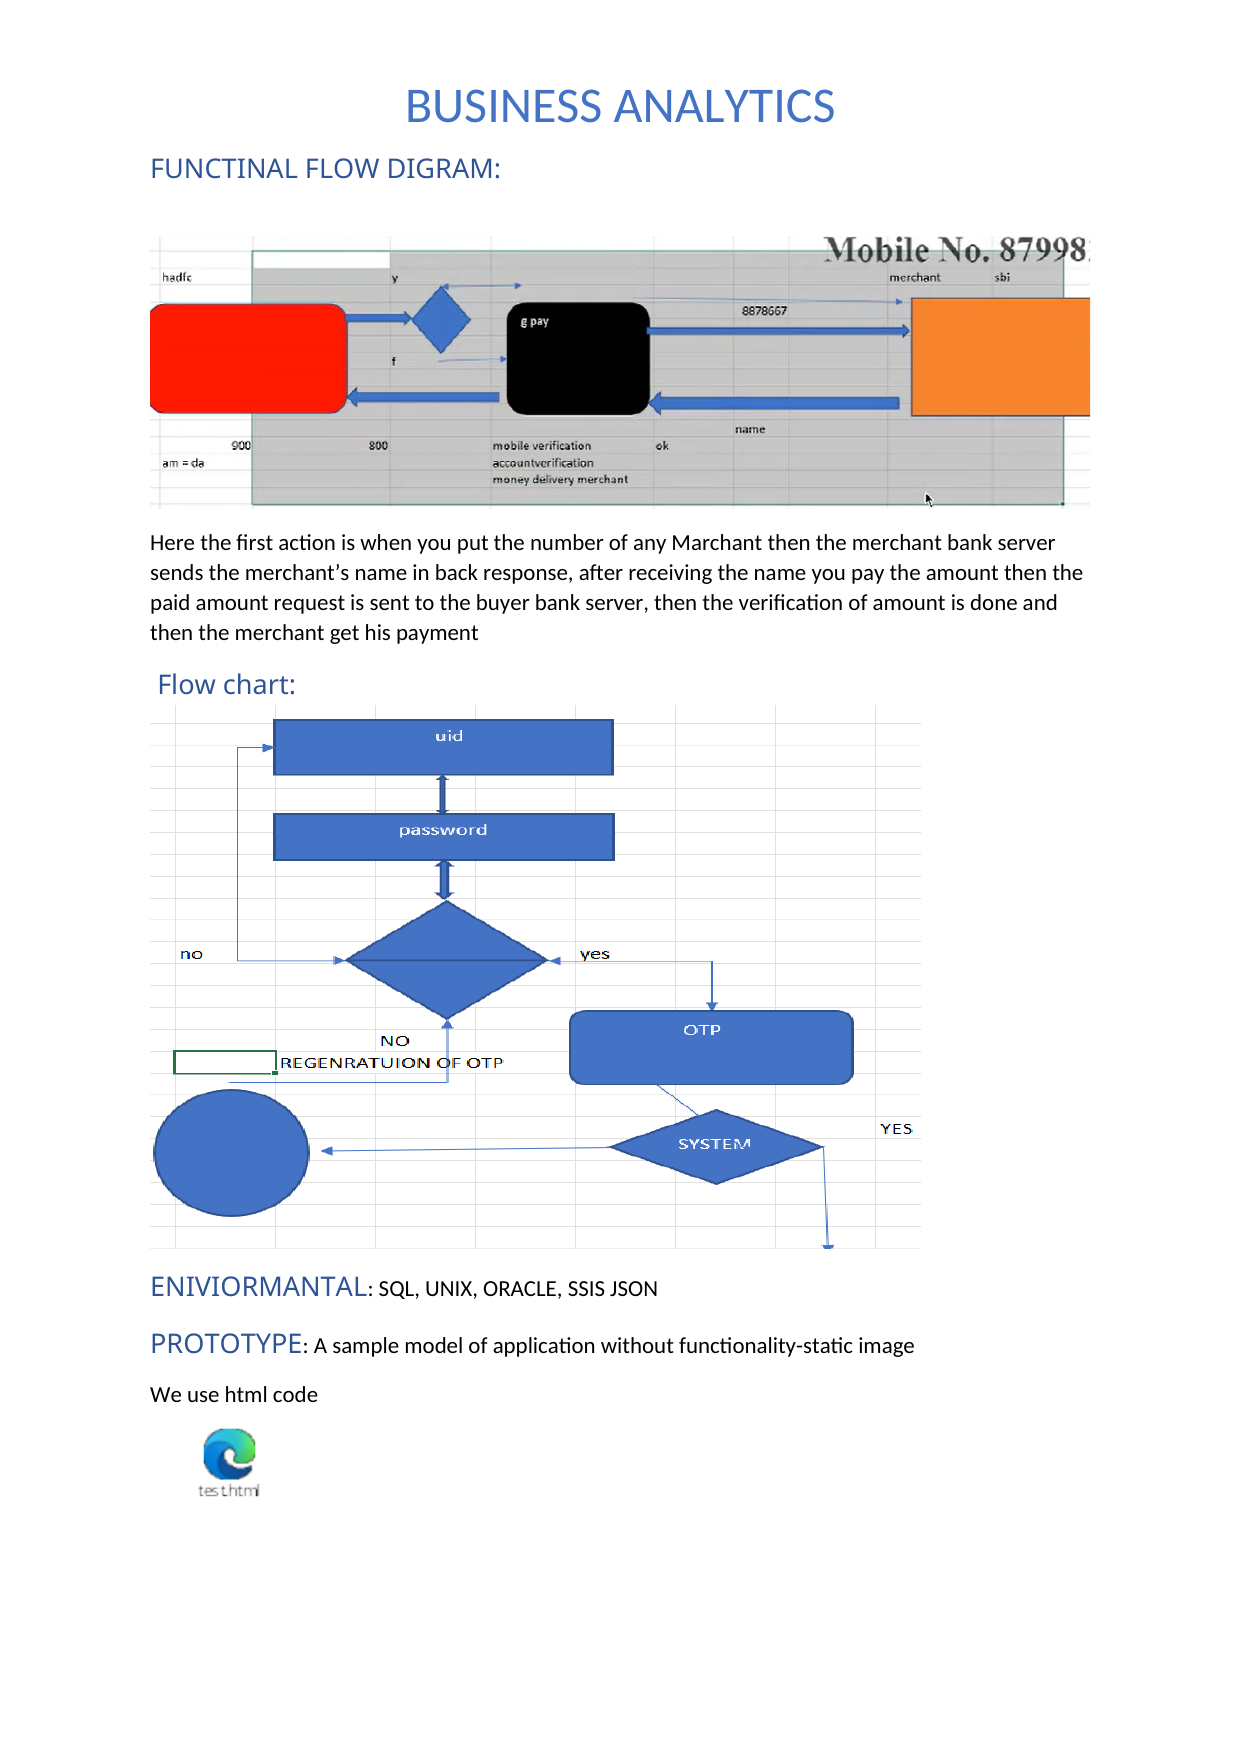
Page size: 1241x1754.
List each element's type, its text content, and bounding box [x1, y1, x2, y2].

subtitle Flow chart: [150, 665, 1090, 702]
picture [150, 236, 1091, 509]
text ENIVIORMANTAL: SQL, UNIX, ORACLE, SSIS JSON [150, 1268, 1090, 1304]
text PROTOTYPE: A sample model of application without functionality-static image [150, 1324, 1090, 1361]
picture [150, 705, 922, 1249]
text Here the first action is when you put the number of any Marchant then the merchant bank server sends the merchant’s name in back response, after receiving the name you pay the amount then the paid amount request is sent to the buyer bank server, then the verification of amount is done and then the merchant get his payment [150, 528, 1090, 646]
text We use html code [150, 1381, 1090, 1408]
subtitle FUNCTINAL FLOW DIGRAM: [150, 150, 1090, 187]
